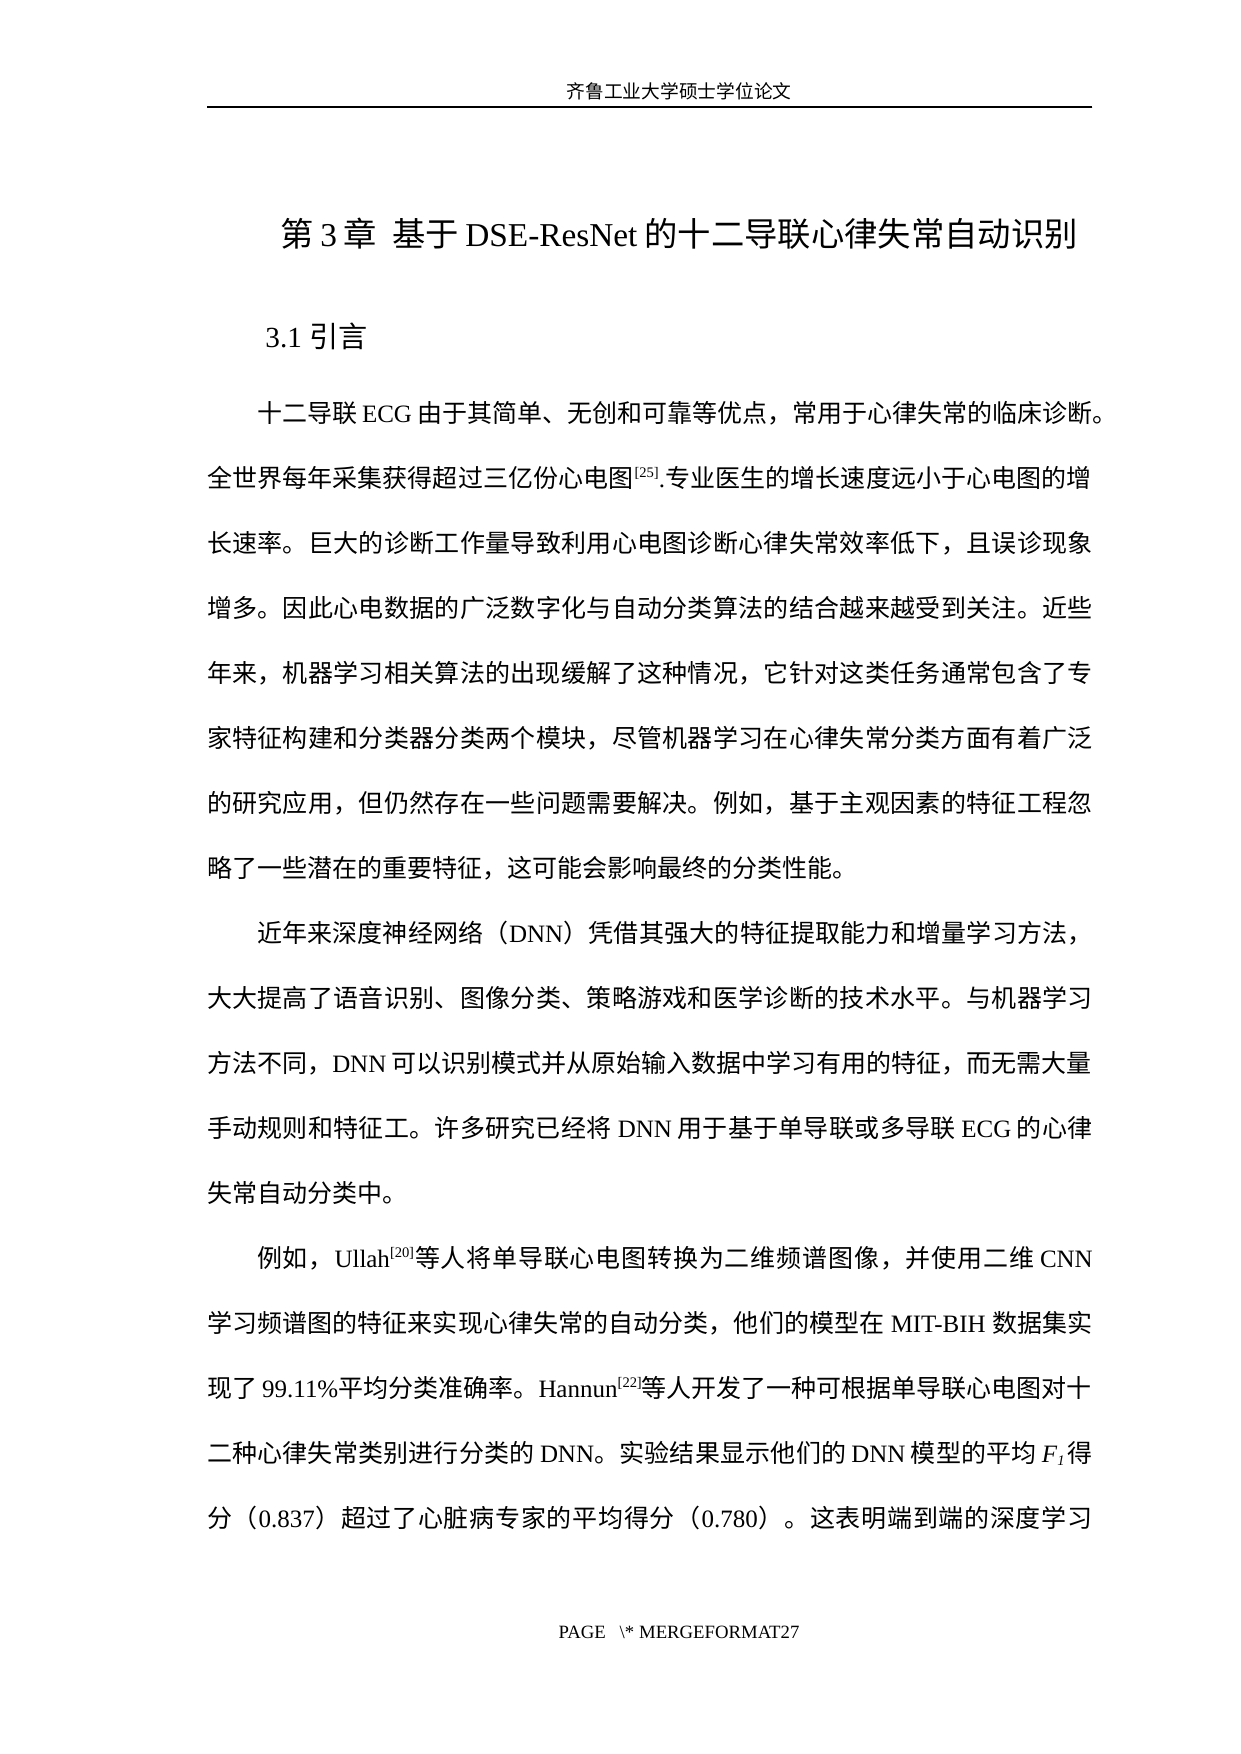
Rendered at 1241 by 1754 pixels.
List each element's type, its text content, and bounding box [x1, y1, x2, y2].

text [207, 1224, 1092, 1549]
subtitle 3.1 引言 [207, 302, 1092, 367]
subtitle 第3章 基于DSE-ResNet的十二导联心律失常自动识别 [207, 199, 1092, 264]
text 十二导联ECG由于其简单、无创和可靠等优点，常用于心律失常的临床诊断。全世界每年采集获得超过三亿份心电图[25].专业医生的增长速度远小于心电图的增长速率。巨大的诊断工作量导致利用心电图诊断心律失常效率低下，且误诊现象增多。因此心电数据的广泛数字化与自动分类算法的结合越来越受到关注。近些年来，机器学习相关算法的出现缓解了这种情况，它针对这类任务通常包含了专家特征构建和分类器分类两个模块，尽管机器学习在心律失常分类方面有着广泛的研究应用，但仍然存在一些问题需要解决。例如，基于主观因素的特征工程忽略了一些潜在的重要特征，这可能会影响最终的分类性能。 [207, 379, 1092, 899]
text 近年来深度神经网络（DNN）凭借其强大的特征提取能力和增量学习方法，大大提高了语音识别、图像分类、策略游戏和医学诊断的技术水平。与机器学习方法不同，DNN可以识别模式并从原始输入数据中学习有用的特征，而无需大量手动规则和特征工。许多研究已经将DNN用于基于单导联或多导联ECG的心律失常自动分类中。 [207, 899, 1092, 1224]
